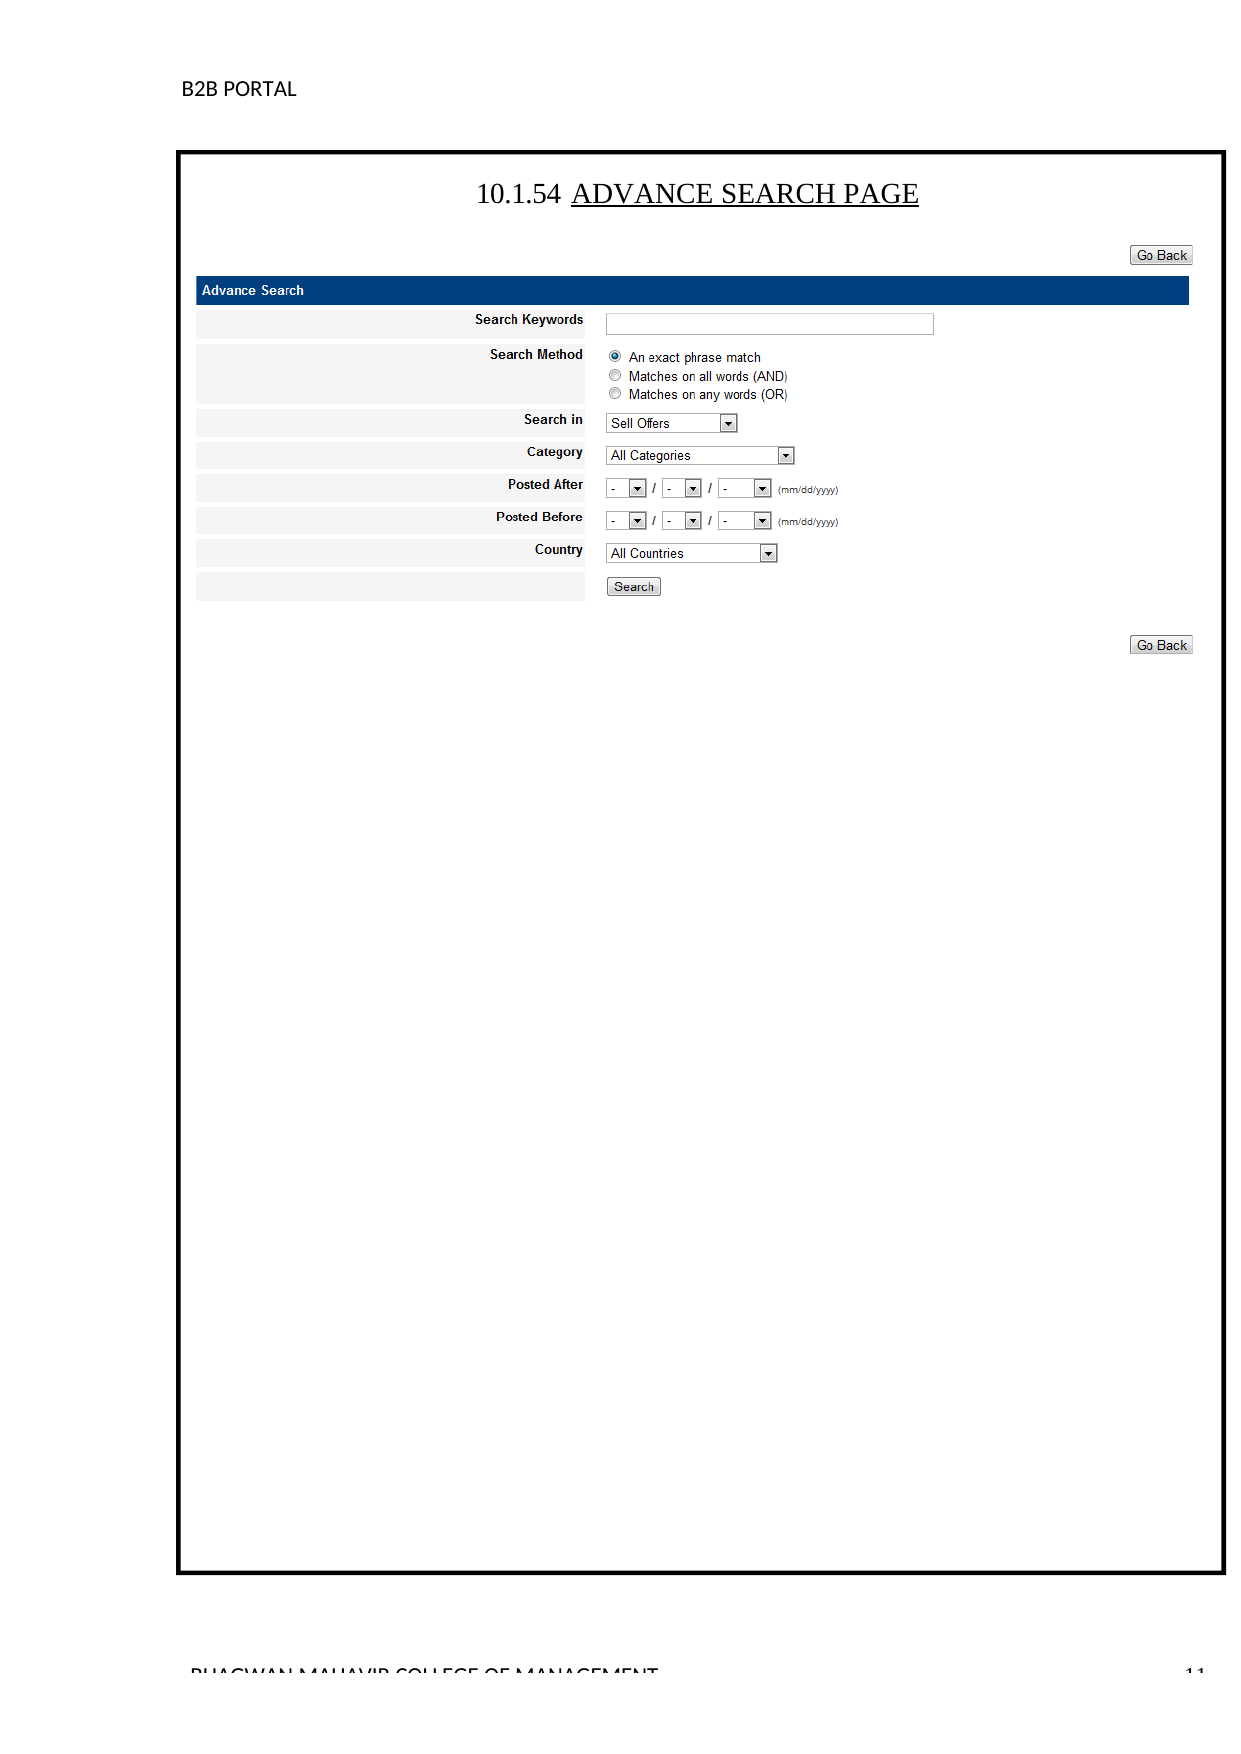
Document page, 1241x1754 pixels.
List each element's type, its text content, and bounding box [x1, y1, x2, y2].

list ADVANCE SEARCH PAGE [476, 176, 1240, 210]
picture [196, 245, 1193, 654]
